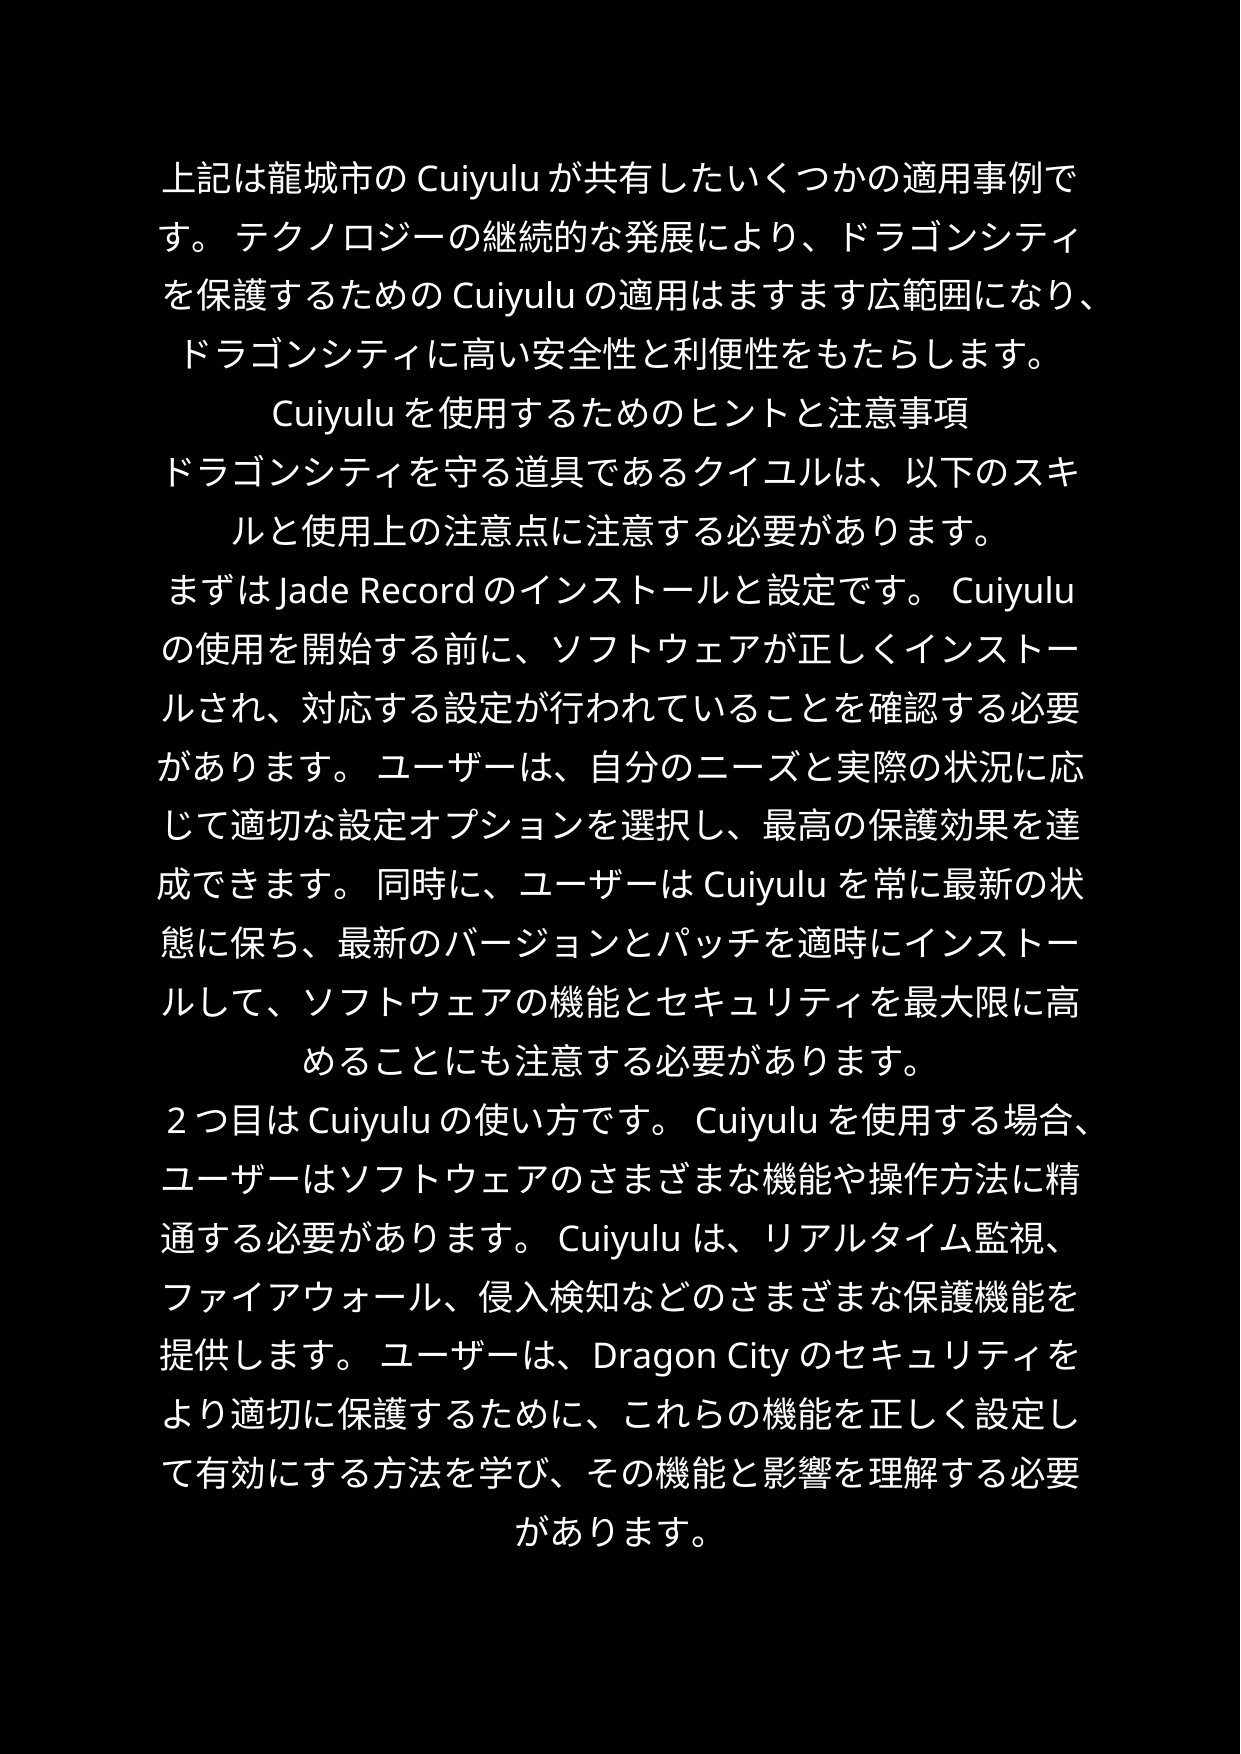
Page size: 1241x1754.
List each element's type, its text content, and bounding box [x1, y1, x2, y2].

text 上記は龍城市のCuiyuluが共有したいくつかの適用事例です。 テクノロジーの継続的な発展により、ドラゴンシティを保護するためのCuiyuluの適用はますます広範囲になり、ドラゴンシティに高い安全性と利便性をもたらします。 [150, 150, 1090, 378]
text Cuiyuluを使用するためのヒントと注意事項 [150, 386, 1090, 437]
text まずはJade Recordのインストールと設定です。 Cuiyulu の使用を開始する前に、ソフトウェアが正しくインストールされ、対応する設定が行われていることを確認する必要があります。 ユーザーは、自分のニーズと実際の状況に応じて適切な設定オプションを選択し、最高の保護効果を達成できます。 同時に、ユーザーは Cuiyulu を常に最新の状態に保ち、最新のバージョンとパッチを適時にインストールして、ソフトウェアの機能とセキュリティを最大限に高めることにも注意する必要があります。 [150, 562, 1090, 1084]
text ドラゴンシティを守る道具であるクイユルは、以下のスキルと使用上の注意点に注意する必要があります。 [150, 444, 1090, 555]
text 2つ目はCuiyuluの使い方です。 Cuiyuluを使用する場合、ユーザーはソフトウェアのさまざまな機能や操作方法に精通する必要があります。 Cuiyulu は、リアルタイム監視、ファイアウォール、侵入検知などのさまざまな保護機能を提供します。 ユーザーは、Dragon City のセキュリティをより適切に保護するために、これらの機能を正しく設定して有効にする方法を学び、その機能と影響を理解する必要があります。 [150, 1092, 1090, 1556]
